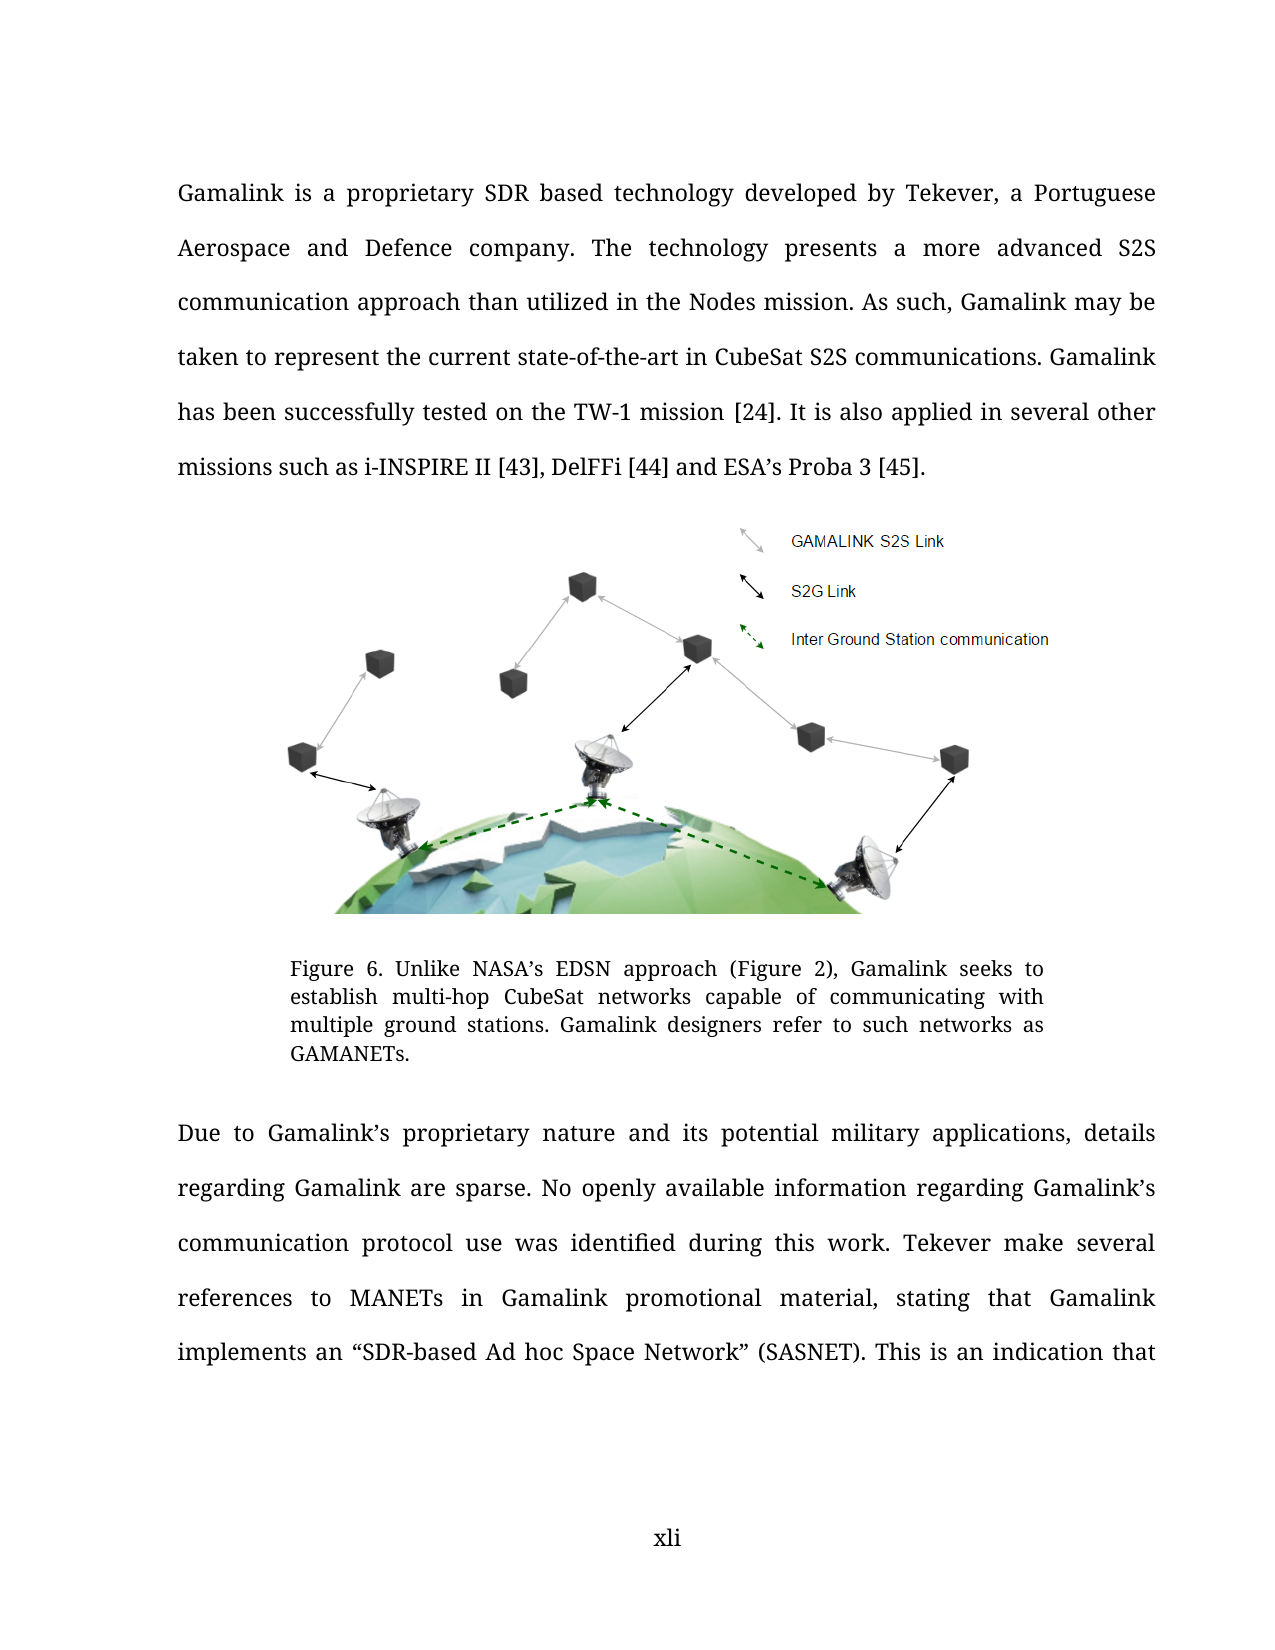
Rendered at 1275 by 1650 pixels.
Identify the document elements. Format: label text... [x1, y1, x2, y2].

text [177, 1117, 1157, 1367]
text Gamalink is a proprietary SDR based technology developed by Tekever, a Portuguese Aerospace and Defence company. The technology presents a more advanced S2S communication approach than utilized in the Nodes mission. As such, Gamalink may be taken to represent the current state-of-the-art in CubeSat S2S communications. Gamalink has been successfully tested on the TW-1 mission [24]. It is also applied in several other missions such as i-INSPIRE II [43], DelFFi [44] and ESA’s Proba 3 [45]. [177, 177, 1157, 482]
text Figure 6. Unlike NASA’s EDSN approach (Figure 2), Gamalink seeks to establish multi-hop CubeSat networks capable of communicating with multiple ground stations. Gamalink designers refer to such networks as GAMANETs. [290, 954, 1044, 1067]
picture [274, 521, 1060, 914]
